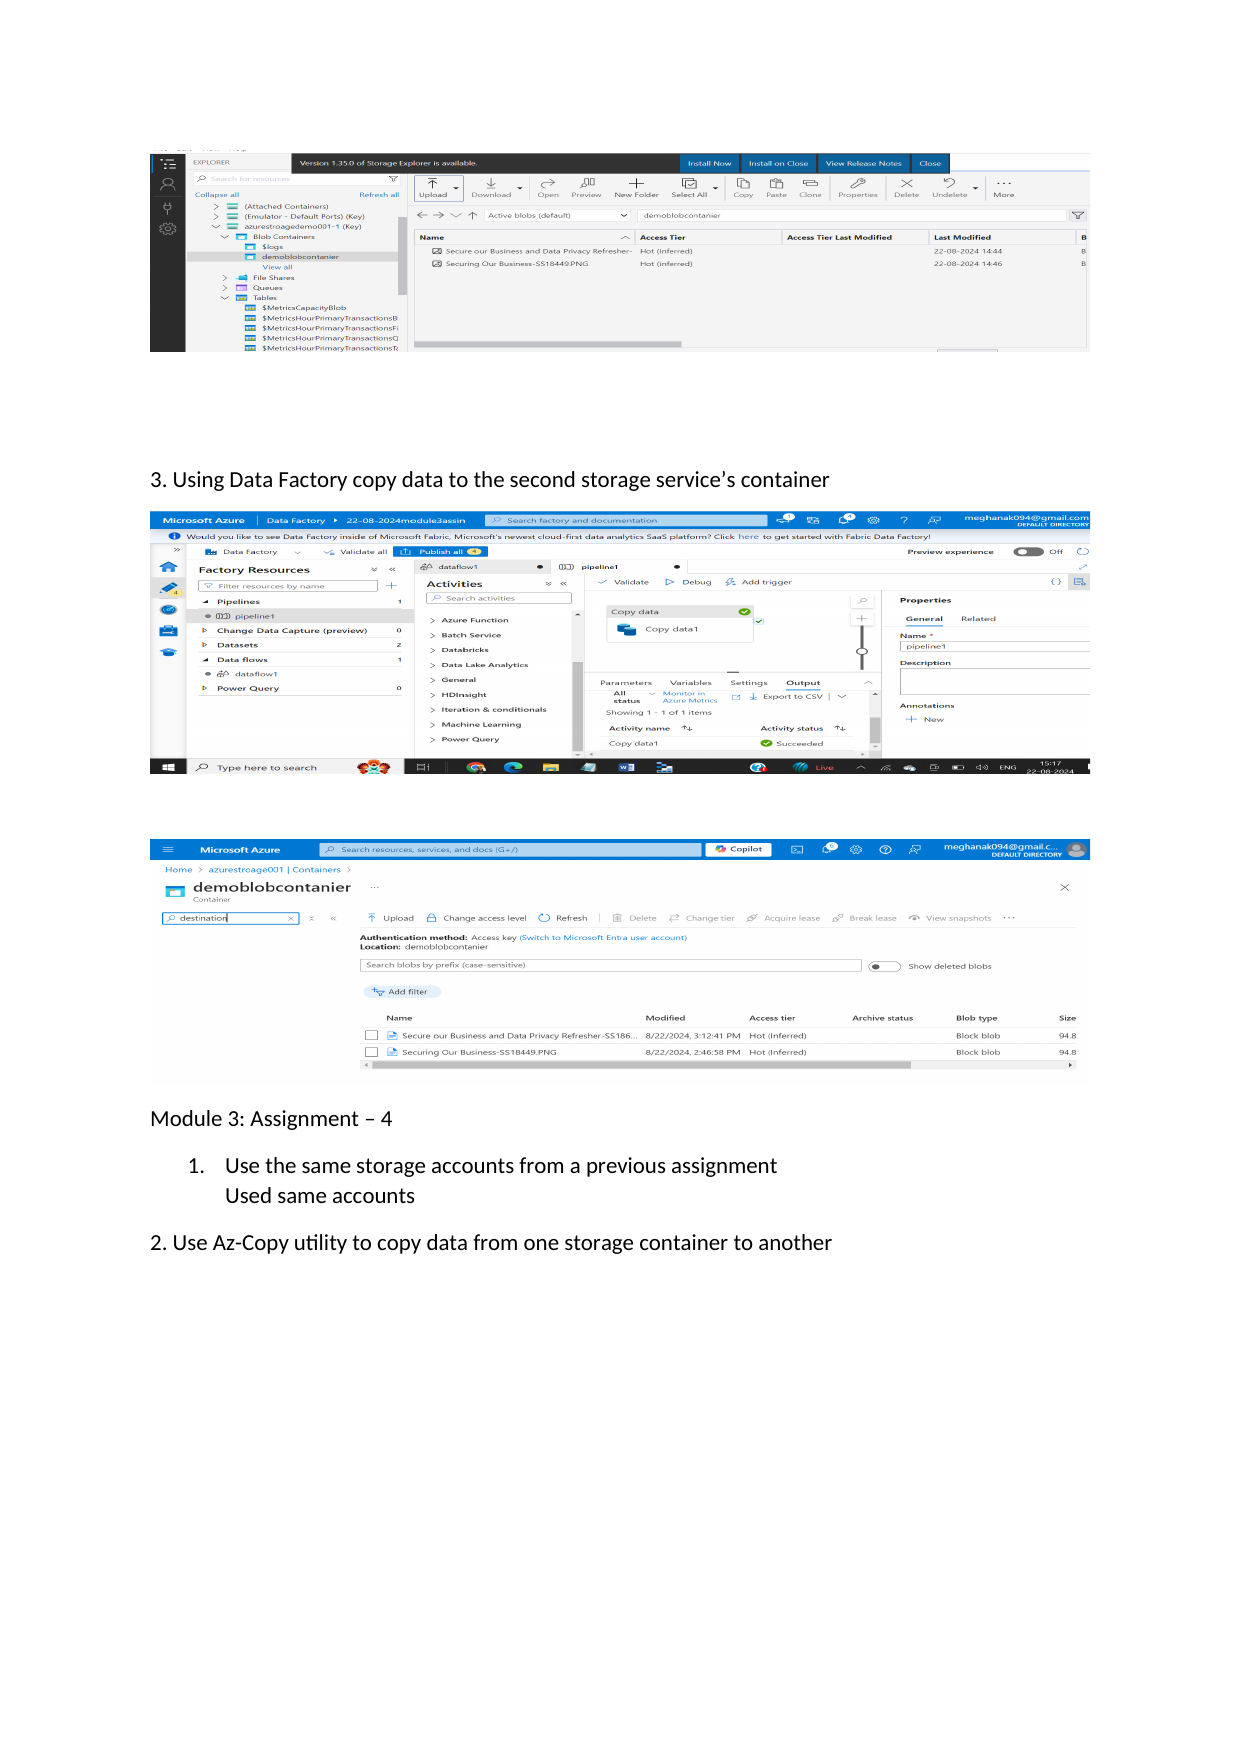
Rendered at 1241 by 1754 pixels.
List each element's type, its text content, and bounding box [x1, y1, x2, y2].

list Use the same storage accounts from a previous assignment [187, 1151, 1090, 1179]
picture [150, 150, 1091, 352]
text Module 3: Assignment – 4 [150, 1104, 1090, 1132]
picture [150, 511, 1091, 774]
picture [150, 839, 1091, 1086]
text 2. Use Az-Copy utility to copy data from one storage container to another [150, 1228, 1090, 1256]
text 3. Using Data Factory copy data to the second storage service’s container [150, 465, 1090, 493]
list Used same accounts [225, 1182, 1090, 1209]
